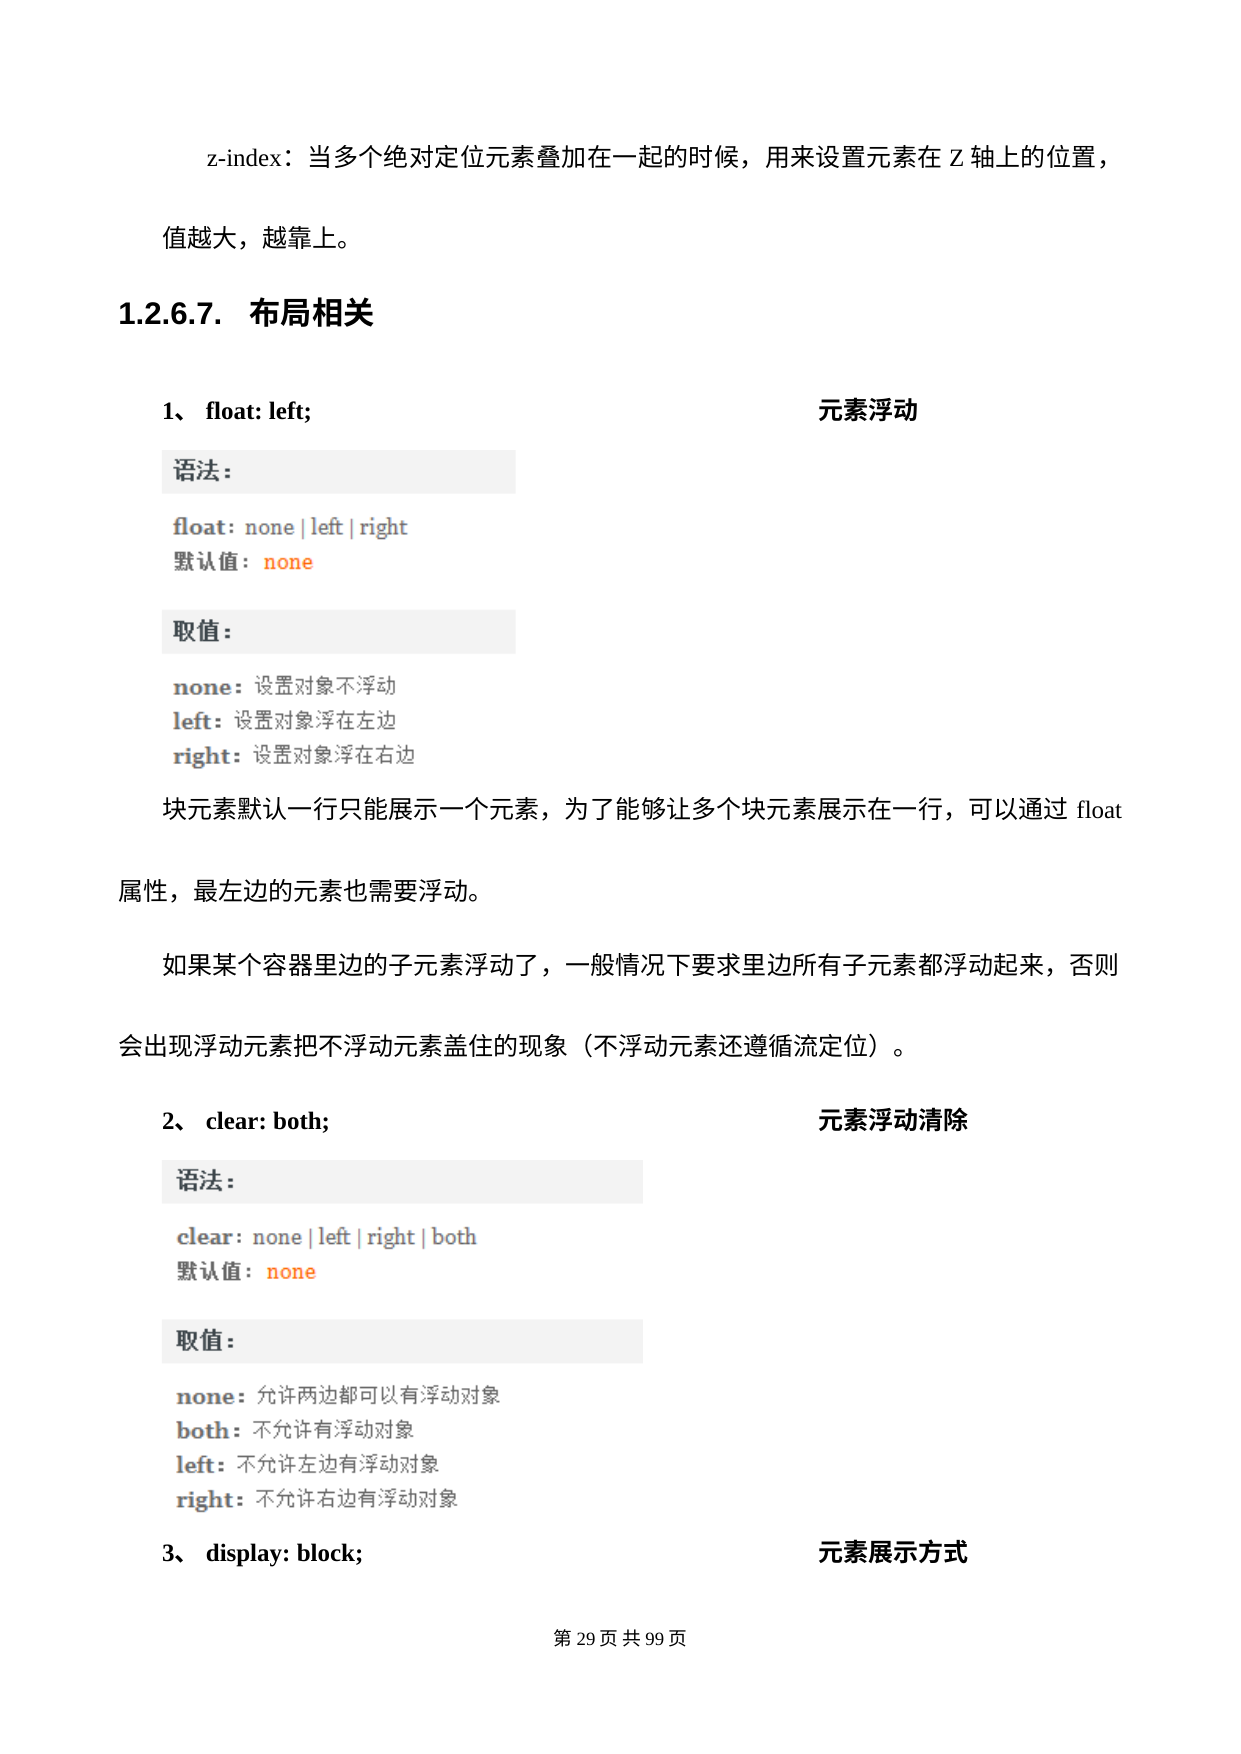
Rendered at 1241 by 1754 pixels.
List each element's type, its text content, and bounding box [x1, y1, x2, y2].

list display: block; 元素展示方式 [162, 1518, 1122, 1583]
text 如果某个容器里边的子元素浮动了，一般情况下要求里边所有子元素都浮动起来，否则会出现浮动元素把不浮动元素盖住的现象（不浮动元素还遵循流定位）。 [118, 931, 1122, 1077]
picture [161, 450, 516, 775]
text z-index：当多个绝对定位元素叠加在一起的时候，用来设置元素在Z轴上的位置，值越大，越靠上。 [162, 123, 1122, 269]
list float: left; 元素浮动 [162, 376, 1122, 441]
text 块元素默认一行只能展示一个元素，为了能够让多个块元素展示在一行，可以通过float属性，最左边的元素也需要浮动。 [118, 776, 1122, 922]
subtitle 布局相关 [118, 278, 1122, 343]
picture [161, 1160, 643, 1517]
list clear: both; 元素浮动清除 [162, 1086, 1122, 1151]
